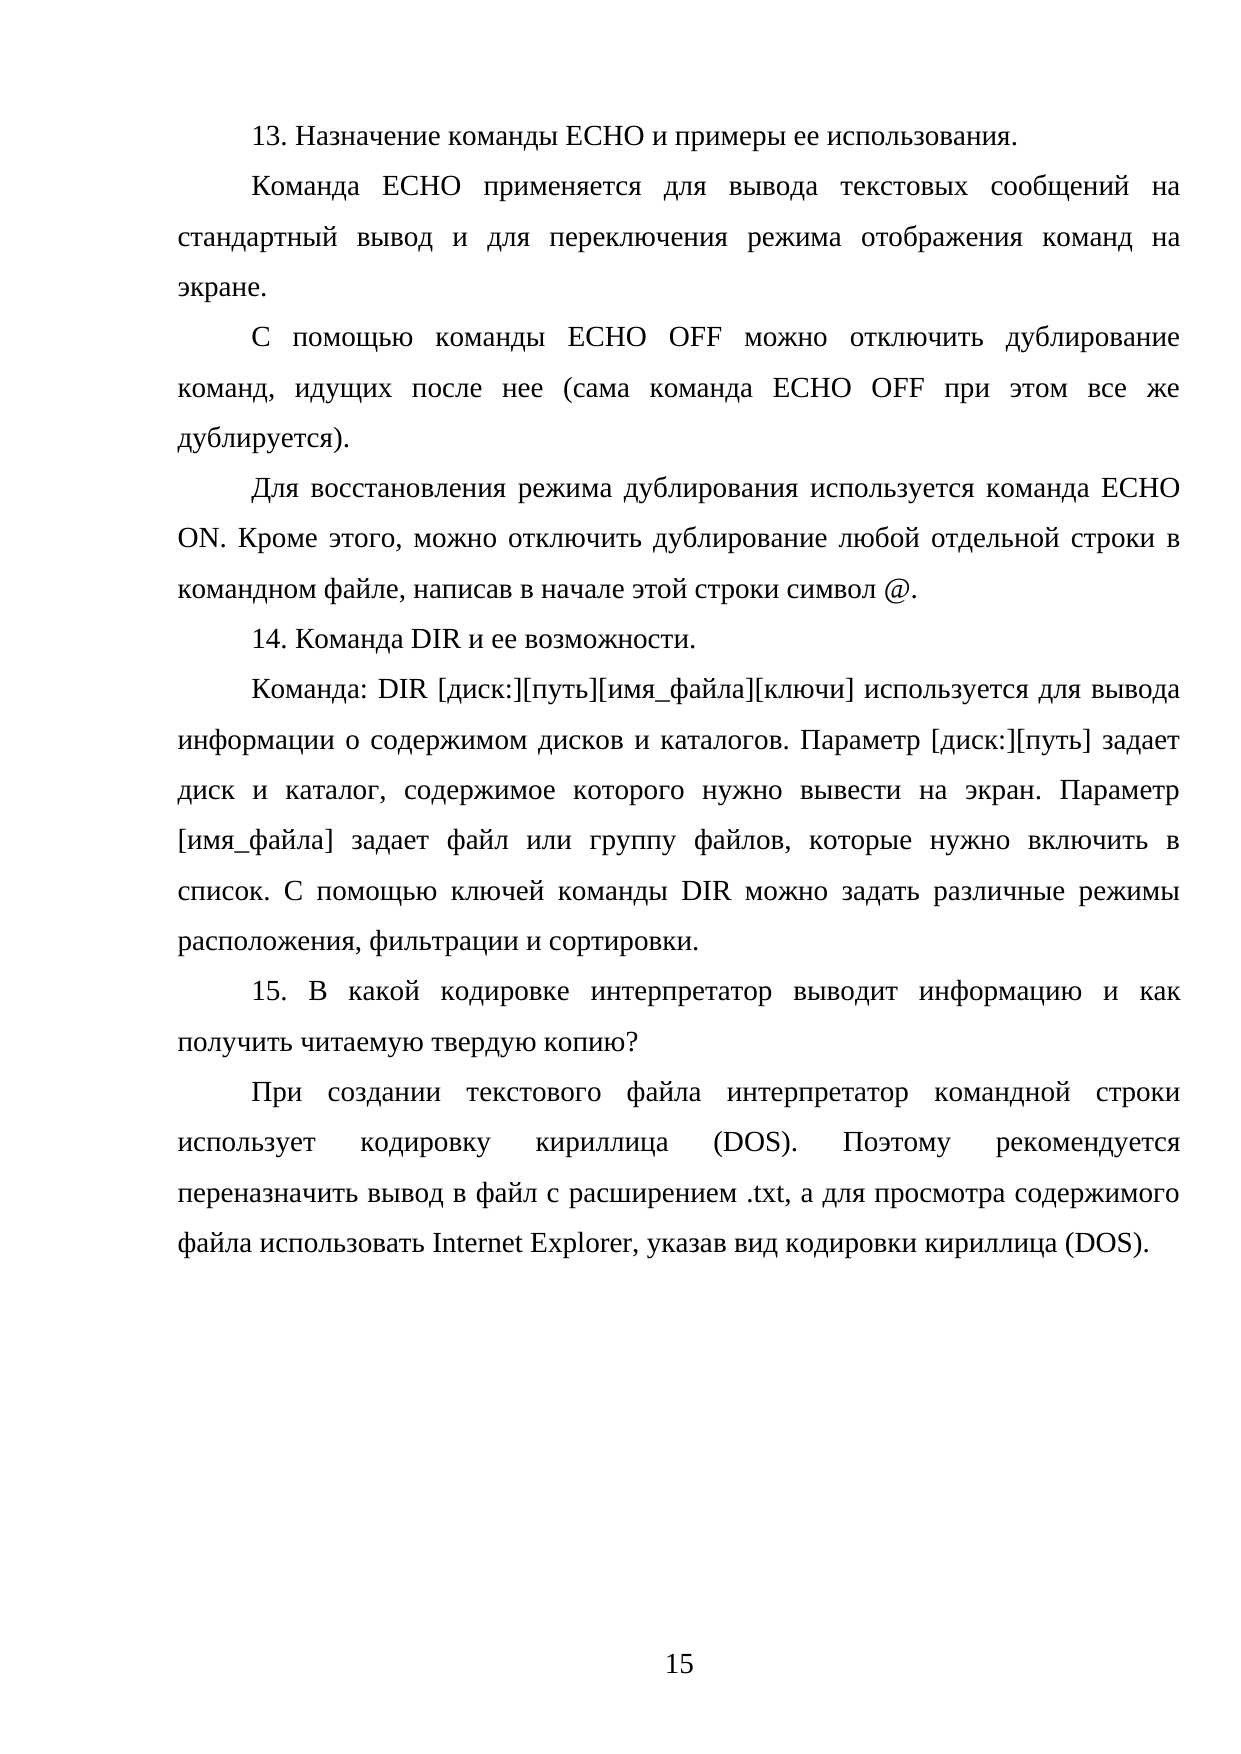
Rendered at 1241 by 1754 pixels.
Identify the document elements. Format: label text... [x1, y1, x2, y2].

text Команда ECHO применяется для вывода текстовых сообщений на стандартный вывод и для переключения режима отображения команд на экране. [177, 168, 1181, 303]
text Команда: DIR [диск:][путь][имя_файла][ключи] используется для вывода информации о содержимом дисков и каталогов. Параметр [диск:][путь] задает диск и каталог, содержимое которого нужно вывести на экран. Параметр [имя_файла] задает файл или группу файлов, которые нужно включить в список. С помощью ключей команды DIR можно задать различные режимы расположения, фильтрации и сортировки. [177, 672, 1181, 957]
text 13. Назначение команды ECHO и примеры ее использования. [177, 118, 1181, 152]
text 15. В какой кодировке интерпретатор выводит информацию и как получить читаемую твердую копию? [177, 973, 1181, 1057]
text С помощью команды ECHO OFF можно отключить дублирование команд, идущих после нее (сама команда ECHO OFF при этом все же дублируется). [177, 319, 1181, 453]
text При создании текстового файла интерпретатор командной строки использует кодировку кириллица (DOS). Поэтому рекомендуется переназначить вывод в файл с расширением .txt, а для просмотра содержимого файла использовать Internet Explorer, указав вид кодировки кириллица (DOS). [177, 1074, 1181, 1258]
text Для восстановления режима дублирования используется команда ECHO ON. Кроме этого, можно отключить дублирование любой отдельной строки в командном файле, написав в начале этой строки символ @. [177, 470, 1181, 604]
text 14. Команда DIR и ее возможности. [177, 621, 1181, 655]
